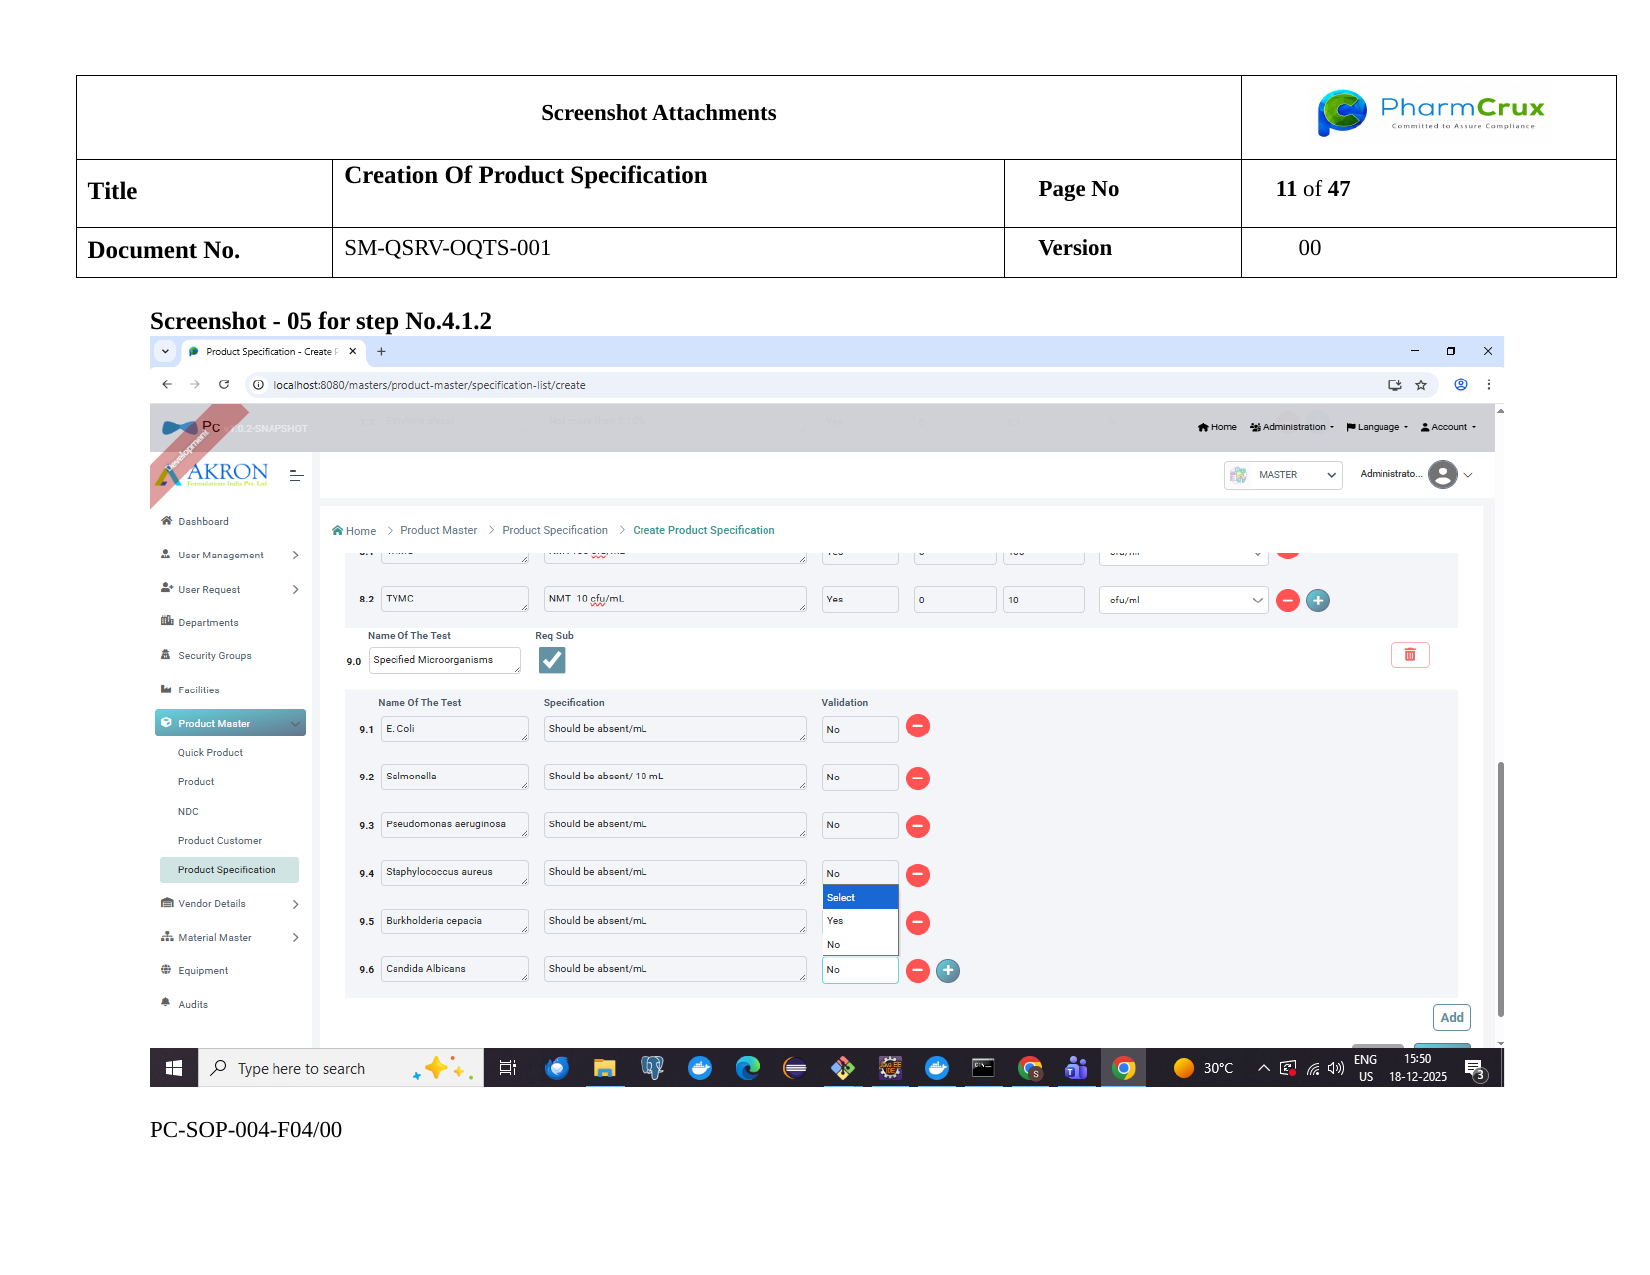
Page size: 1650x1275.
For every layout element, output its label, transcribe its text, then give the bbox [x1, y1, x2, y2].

picture [150, 336, 1505, 1087]
text Screenshot - 05 for step No.4.1.2 [150, 306, 1500, 336]
picture [1307, 82, 1551, 143]
